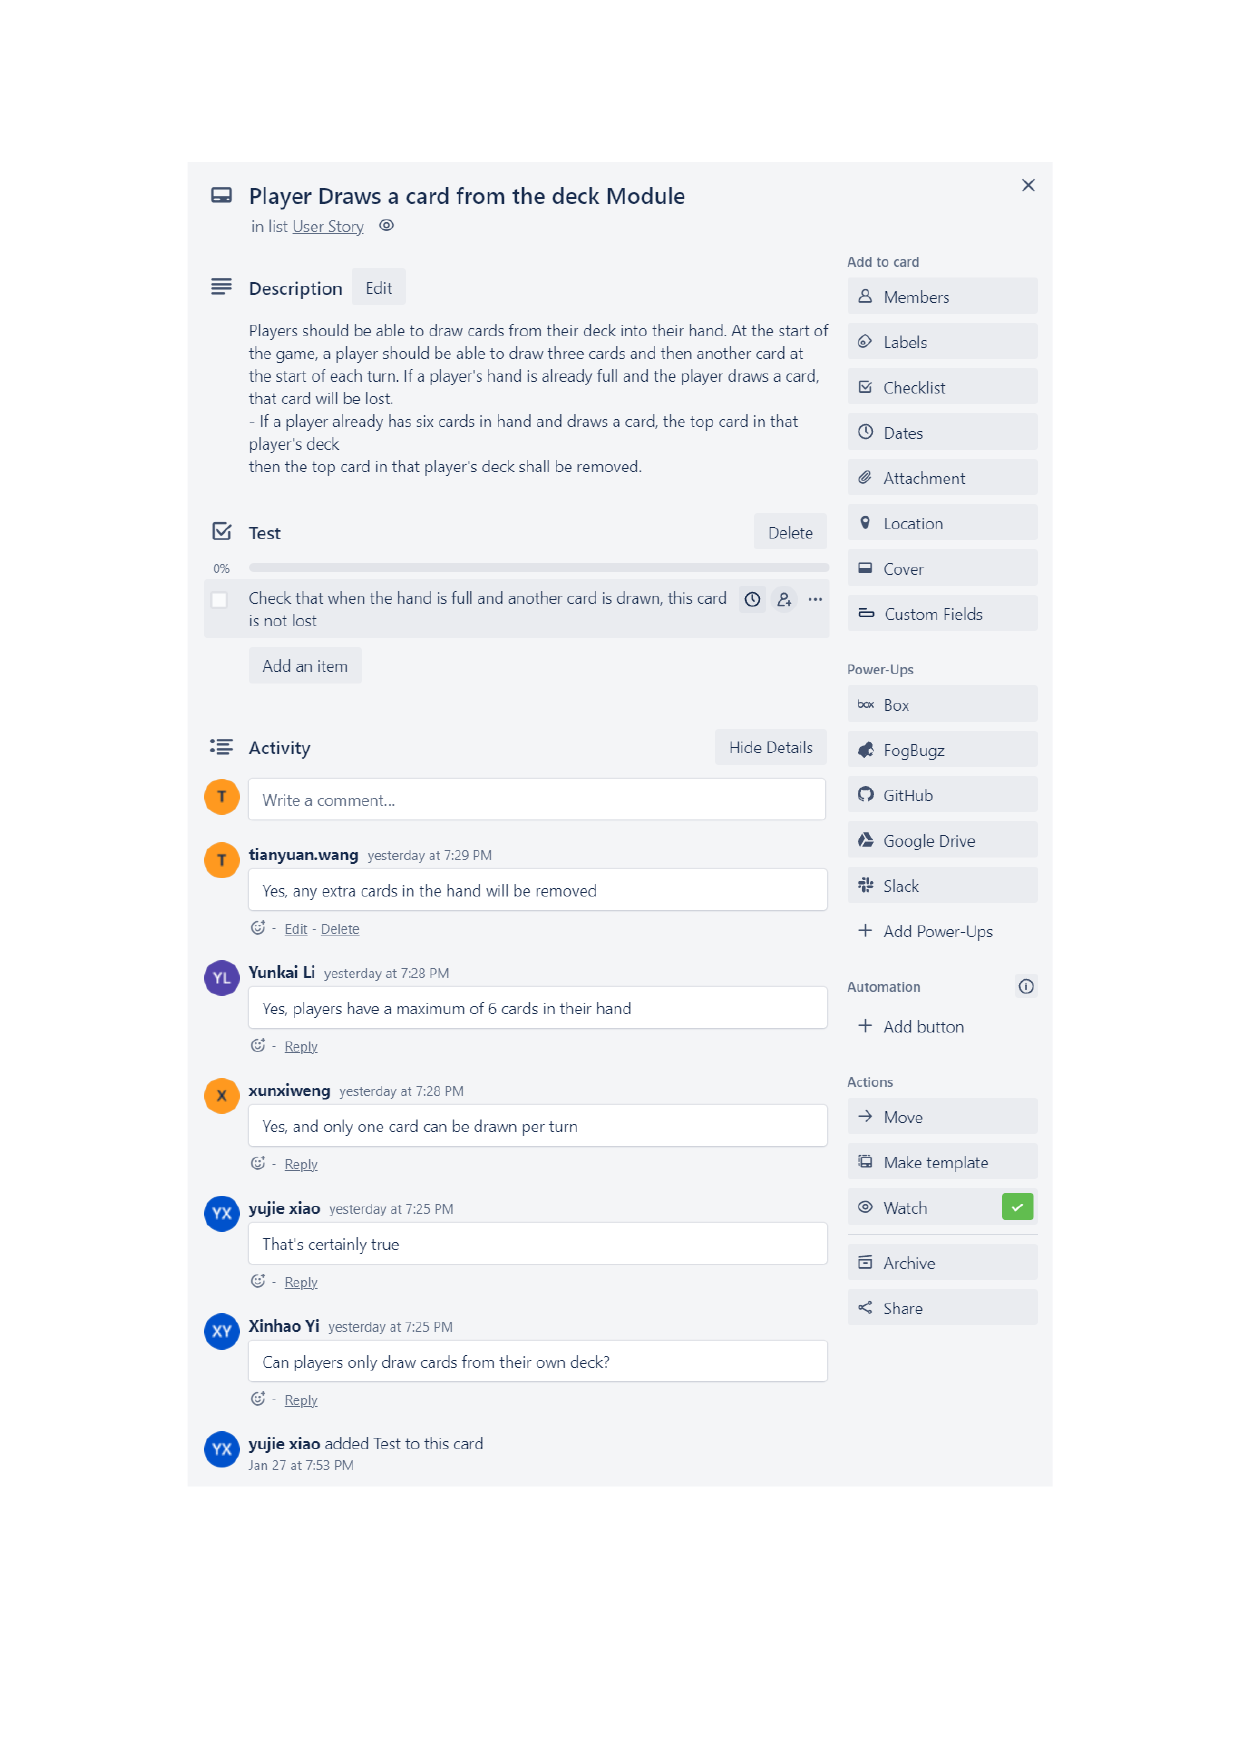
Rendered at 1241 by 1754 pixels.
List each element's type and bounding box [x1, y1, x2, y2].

picture [187, 162, 1053, 1487]
